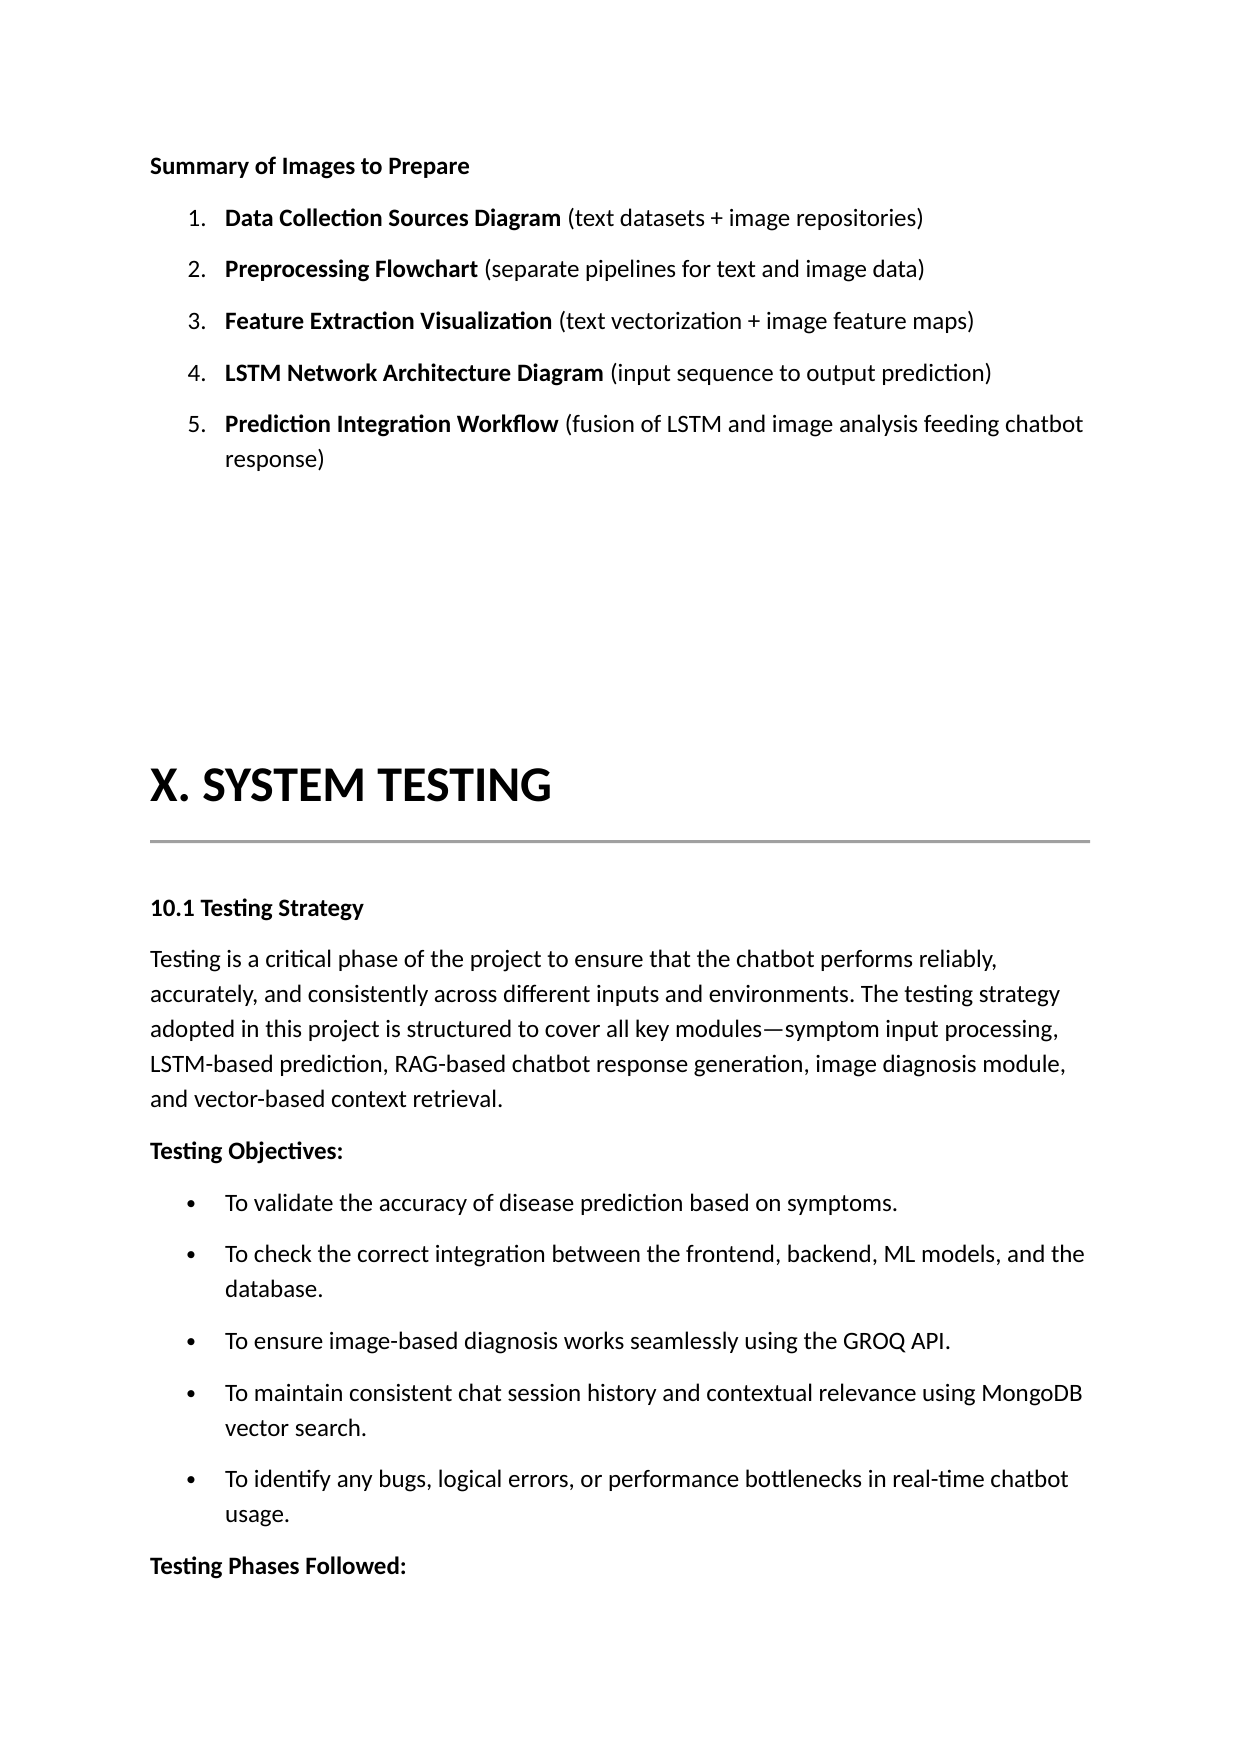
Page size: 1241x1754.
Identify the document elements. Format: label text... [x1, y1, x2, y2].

text Testing Objectives: [150, 1135, 1090, 1166]
list To check the correct integration between the frontend, backend, ML models, and the database. [187, 1238, 1090, 1304]
text Summary of Images to Prepare [150, 150, 1090, 181]
list To maintain consistent chat session history and contextual relevance using MongoDB vector search. [187, 1377, 1090, 1442]
text Testing is a critical phase of the project to ensure that the chatbot performs reliably, accurately, and consistently across different inputs and environments. The testing strategy adopted in this project is structured to cover all key modules—symptom input processing, LSTM-based prediction, RAG-based chatbot response generation, image diagnosis module, and vector-based context retrieval. [150, 943, 1090, 1114]
list Feature Extraction Visualization (text vectorization + image feature maps) [187, 305, 1090, 336]
list To identify any bugs, logical errors, or performance bottlenecks in real-time chatbot usage. [187, 1463, 1090, 1529]
list To ensure image-based diagnosis works seamlessly using the GROQ API. [187, 1325, 1090, 1356]
list Preprocessing Flowchart (separate pipelines for text and image data) [187, 253, 1090, 284]
text X. SYSTEM TESTING [150, 753, 1090, 814]
text Testing Phases Followed: [150, 1550, 1090, 1581]
list Prediction Integration Workflow (fusion of LSTM and image analysis feeding chatbot response) [187, 408, 1090, 474]
list To validate the accuracy of disease prediction based on symptoms. [187, 1187, 1090, 1217]
list Data Collection Sources Diagram (text datasets + image repositories) [187, 202, 1090, 232]
list LSTM Network Architecture Diagram (input sequence to output prediction) [187, 357, 1090, 387]
text 10.1 Testing Strategy [150, 892, 1090, 922]
